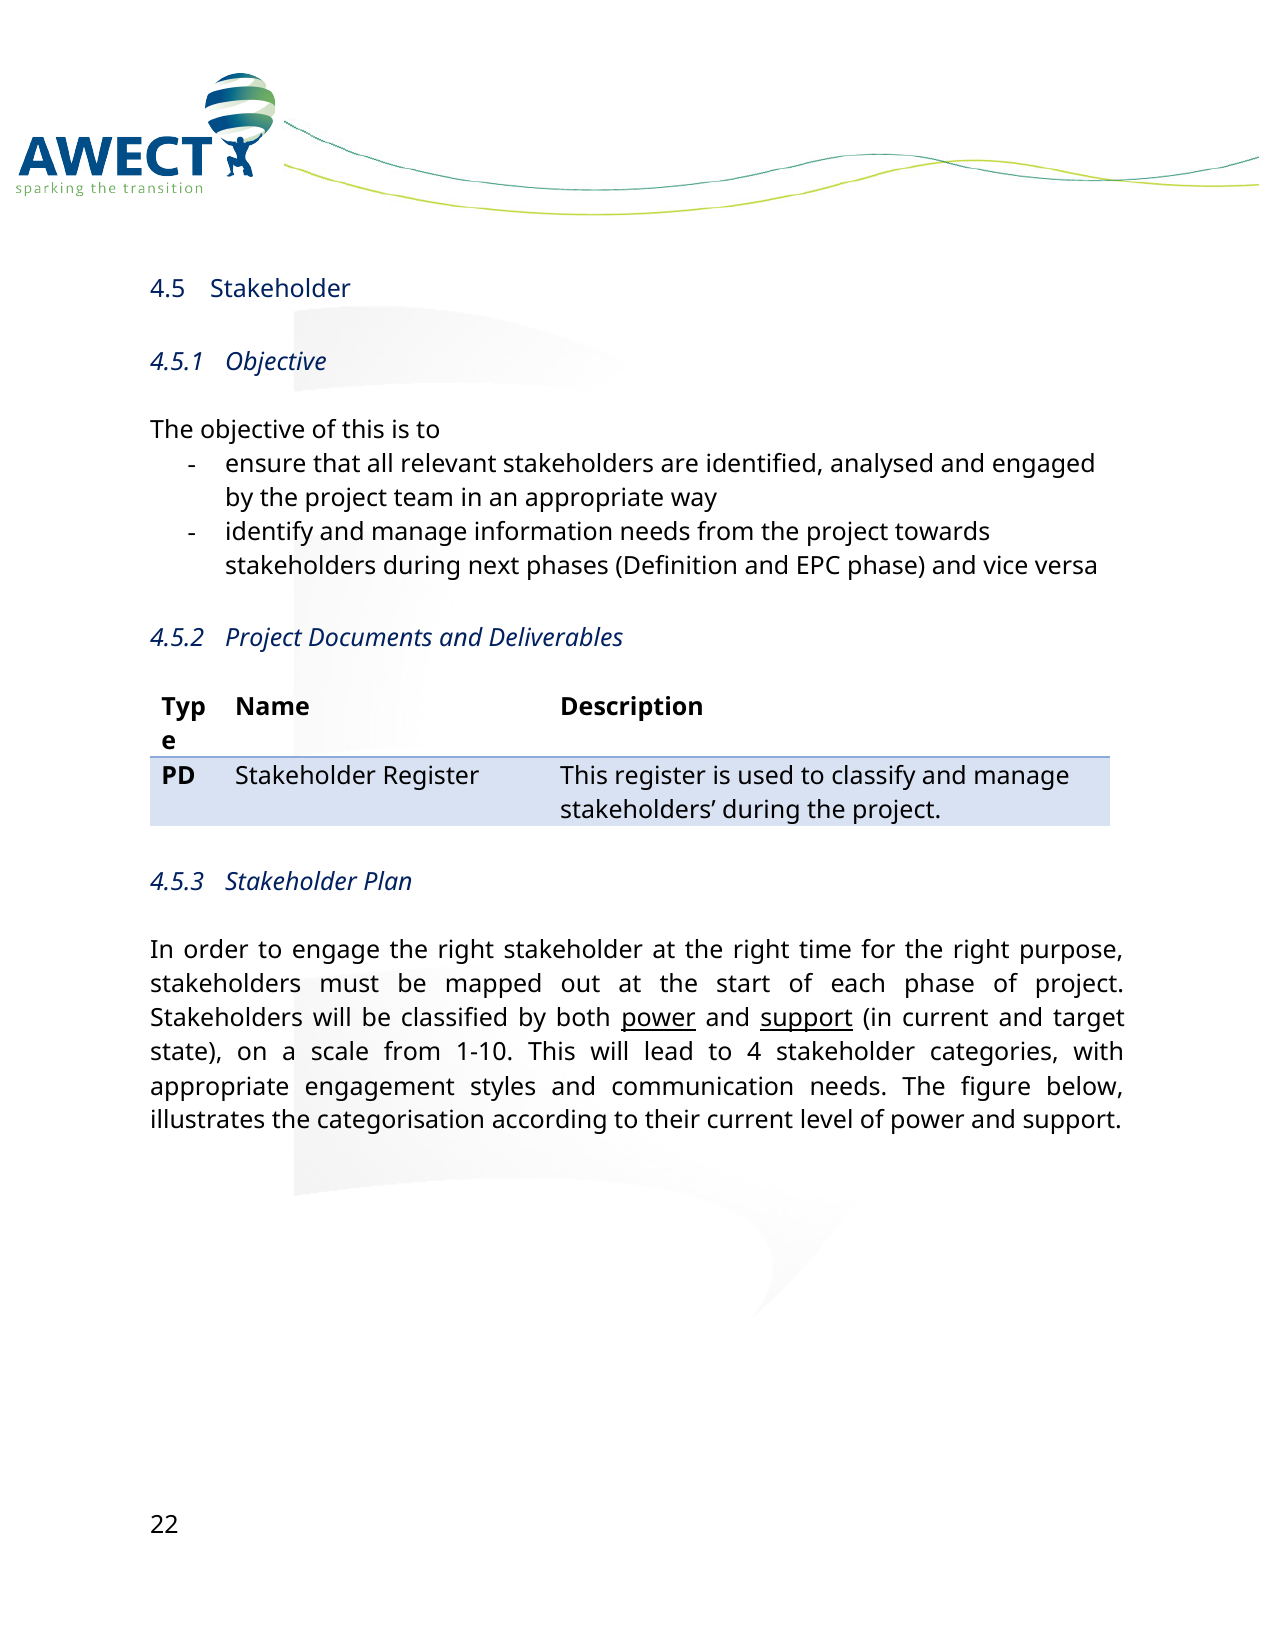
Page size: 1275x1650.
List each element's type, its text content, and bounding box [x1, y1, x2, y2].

table_header Name [224, 688, 549, 756]
table_cell This register is used to classify and manage stakeholders’ during the project. [549, 758, 1110, 826]
subtitle Stakeholder Plan [150, 864, 1125, 898]
table_header Type [150, 688, 224, 756]
text In order to engage the right stakeholder at the right time for the right purpose, stakeholders must be mapped out at the start of each phase of project. Stakeholders will be classified by both power and support (in current and target state), on a scale from 1-10. This will lead to 4 stakeholder categories, with appropriate engagement styles and communication needs. The figure below, illustrates the categorisation according to their current level of power and support. [150, 932, 1125, 1136]
table_cell Stakeholder Register [224, 758, 549, 826]
table_cell PD [150, 758, 224, 826]
subtitle Project Documents and Deliverables [150, 620, 1125, 654]
picture [15, 73, 1265, 221]
list ensure that all relevant stakeholders are identified, analysed and engaged by the project team in an appropriate way [187, 446, 1125, 514]
subtitle Objective [150, 343, 1125, 377]
list identify and manage information needs from the project towards stakeholders during next phases (Definition and EPC phase) and vice versa [187, 514, 1125, 582]
table_header Description [549, 688, 1110, 756]
text The objective of this is to [150, 412, 1125, 446]
subtitle Stakeholder [150, 271, 1125, 305]
